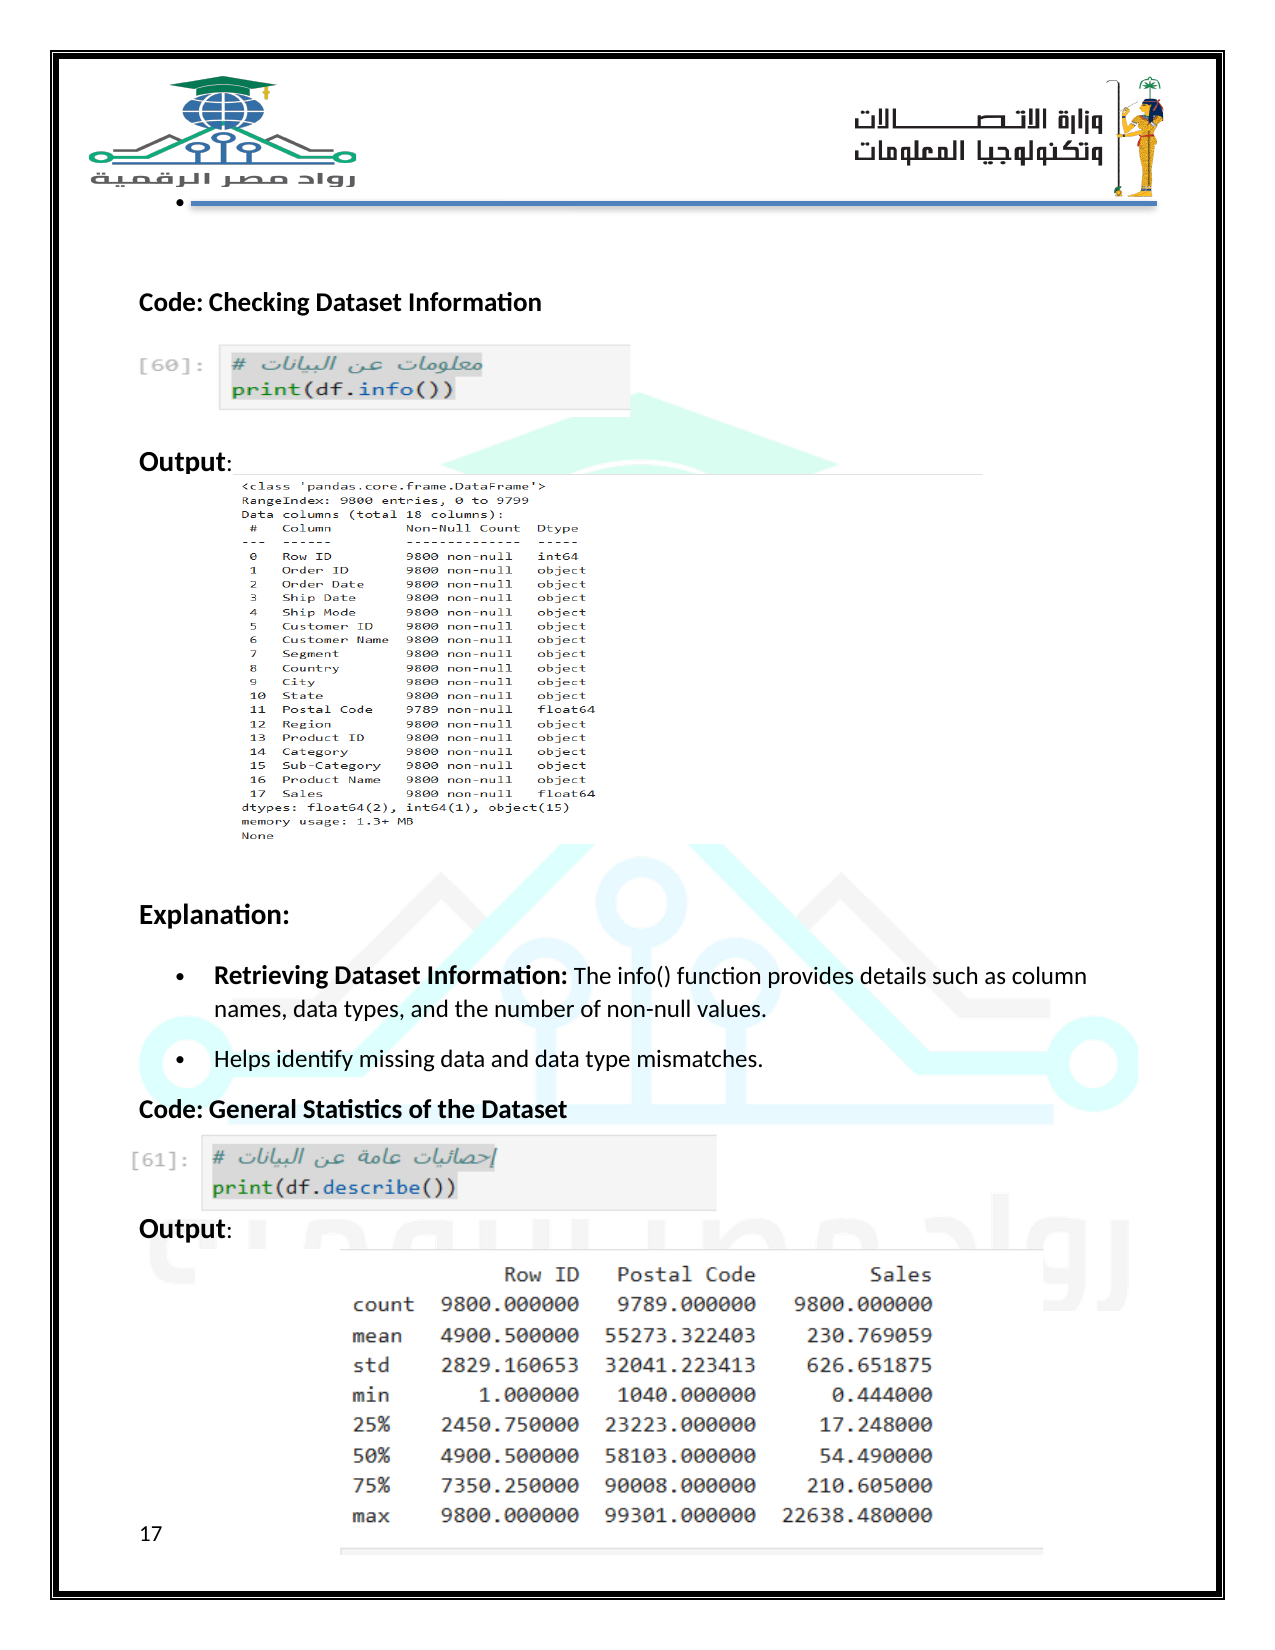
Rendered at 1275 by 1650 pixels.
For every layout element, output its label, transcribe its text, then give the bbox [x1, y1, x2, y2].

text Output: [139, 443, 1138, 479]
text Explanation: [139, 896, 1138, 932]
list Helps identify missing data and data type mismatches. [176, 1043, 1138, 1073]
picture [130, 340, 631, 417]
text Code: Checking Dataset Information [139, 286, 1138, 319]
picture [63, 1127, 717, 1219]
text Code: General Statistics of the Dataset [139, 1092, 1138, 1126]
list Retrieving Dataset Information: The info() function provides details such as column names, data types, and the number of non-null values. [176, 958, 1138, 1024]
picture [138, 474, 983, 844]
picture [195, 1249, 1044, 1555]
picture [88, 76, 357, 187]
text Output: [139, 1210, 1138, 1246]
picture [855, 76, 1164, 197]
